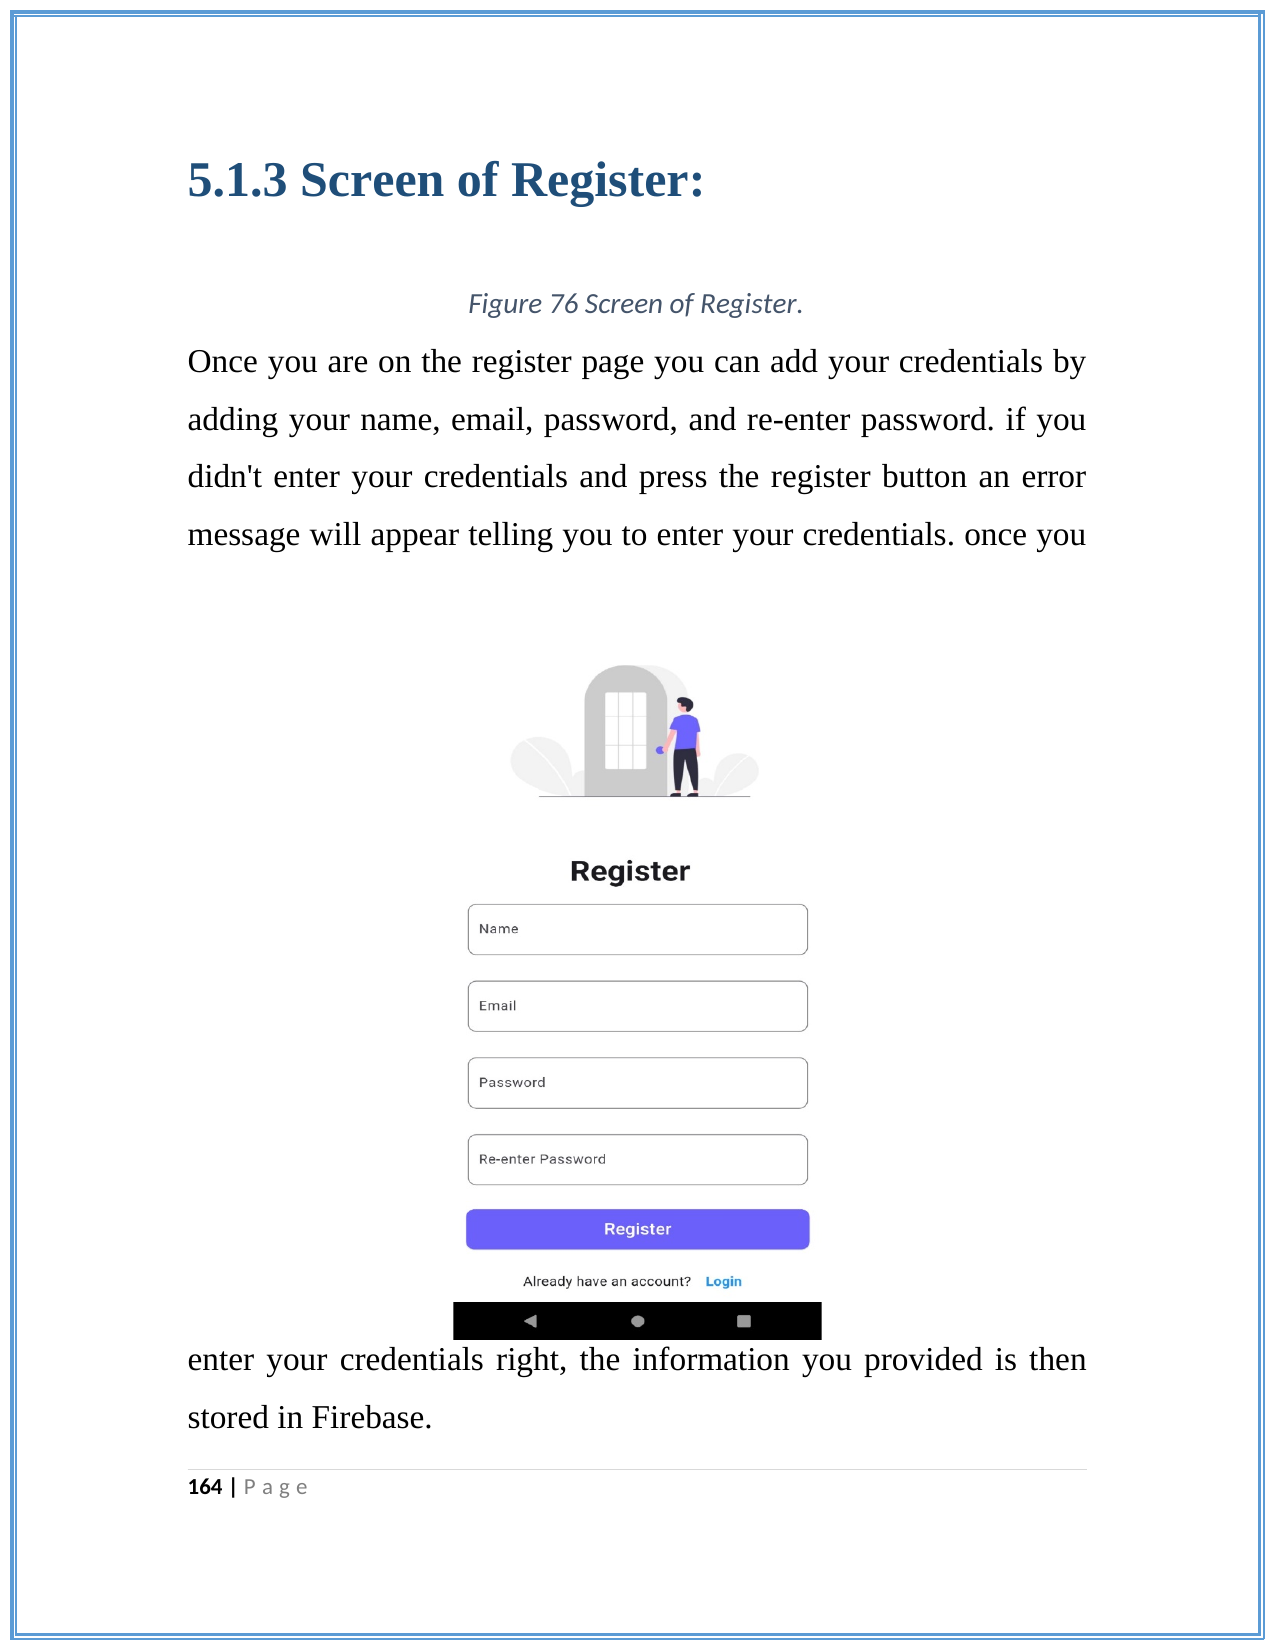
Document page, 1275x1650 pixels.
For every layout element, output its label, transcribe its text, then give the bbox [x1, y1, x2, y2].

text 5.1.3 Screen of Register: [187, 150, 1087, 207]
picture [453, 609, 822, 1340]
text Figure 76 Screen of Register. [187, 285, 1087, 321]
